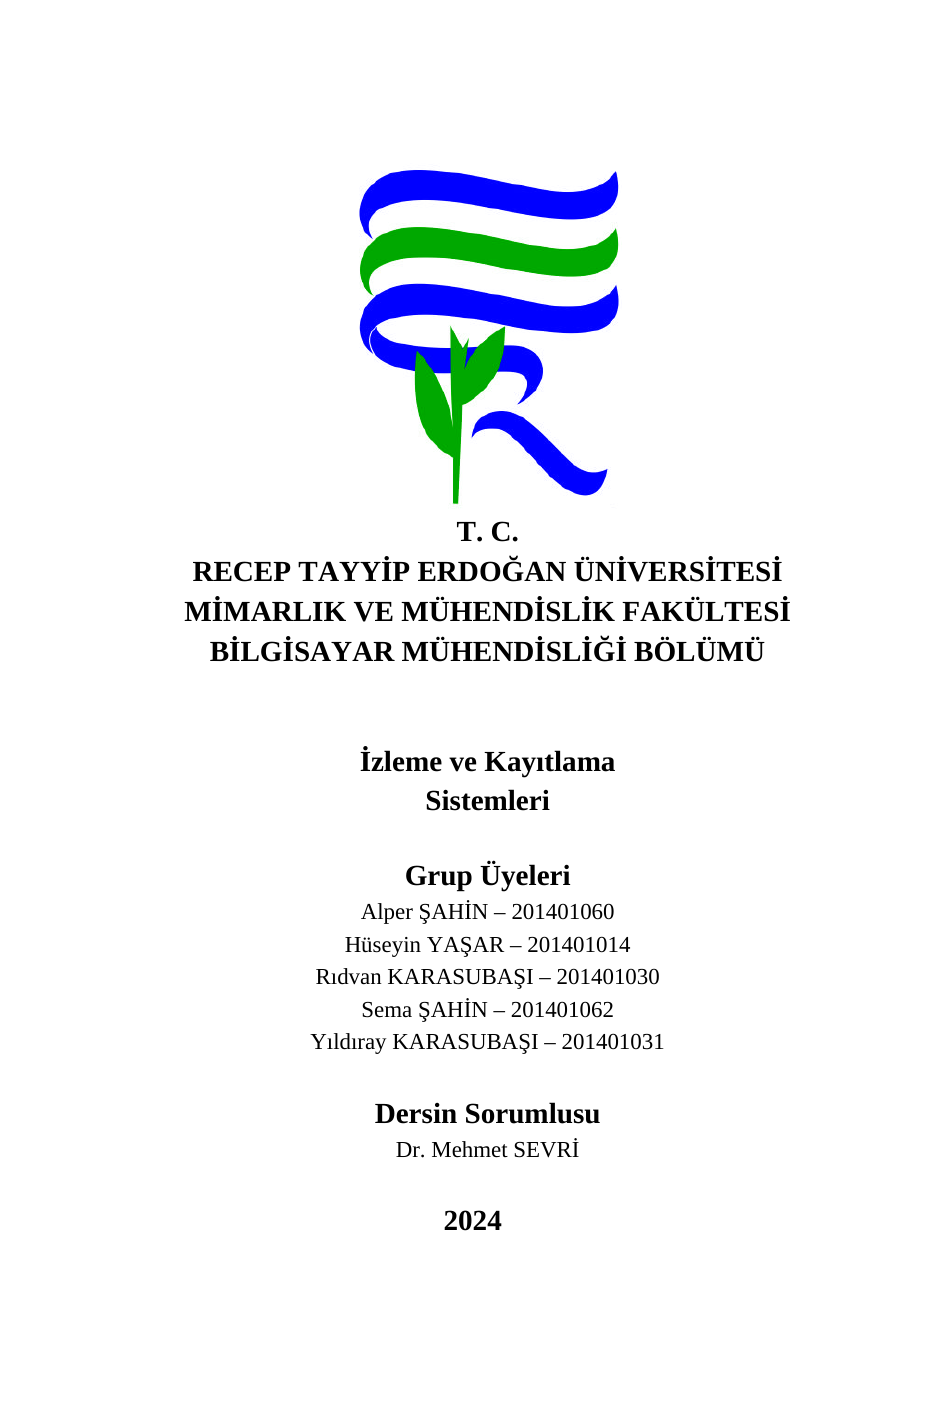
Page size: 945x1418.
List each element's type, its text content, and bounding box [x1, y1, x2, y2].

text Sistemleri [148, 783, 797, 817]
text Yıldıray KARASUBAŞI – 201401031 [148, 1028, 797, 1055]
text 2024 [148, 1203, 797, 1237]
text Grup Üyeleri [148, 858, 797, 892]
text Dersin Sorumlusu [148, 1096, 797, 1129]
text Dr. Mehmet SEVRİ [148, 1136, 797, 1162]
text Alper ŞAHİN – 201401060 [148, 898, 797, 924]
text Rıdvan KARASUBAŞI – 201401030 [148, 963, 797, 989]
text Sema ŞAHİN – 201401062 [148, 996, 797, 1022]
text İzleme ve Kayıtlama [148, 744, 797, 777]
text MİMARLIK VE MÜHENDİSLİK FAKÜLTESİ [148, 594, 797, 628]
text BİLGİSAYAR MÜHENDİSLİĞİ BÖLÜMÜ [148, 634, 797, 667]
picture [352, 153, 623, 509]
text RECEP TAYYİP ERDOĞAN ÜNİVERSİTESİ [148, 554, 797, 588]
text Hüseyin YAŞAR – 201401014 [148, 931, 797, 957]
text T. C. [148, 514, 797, 548]
